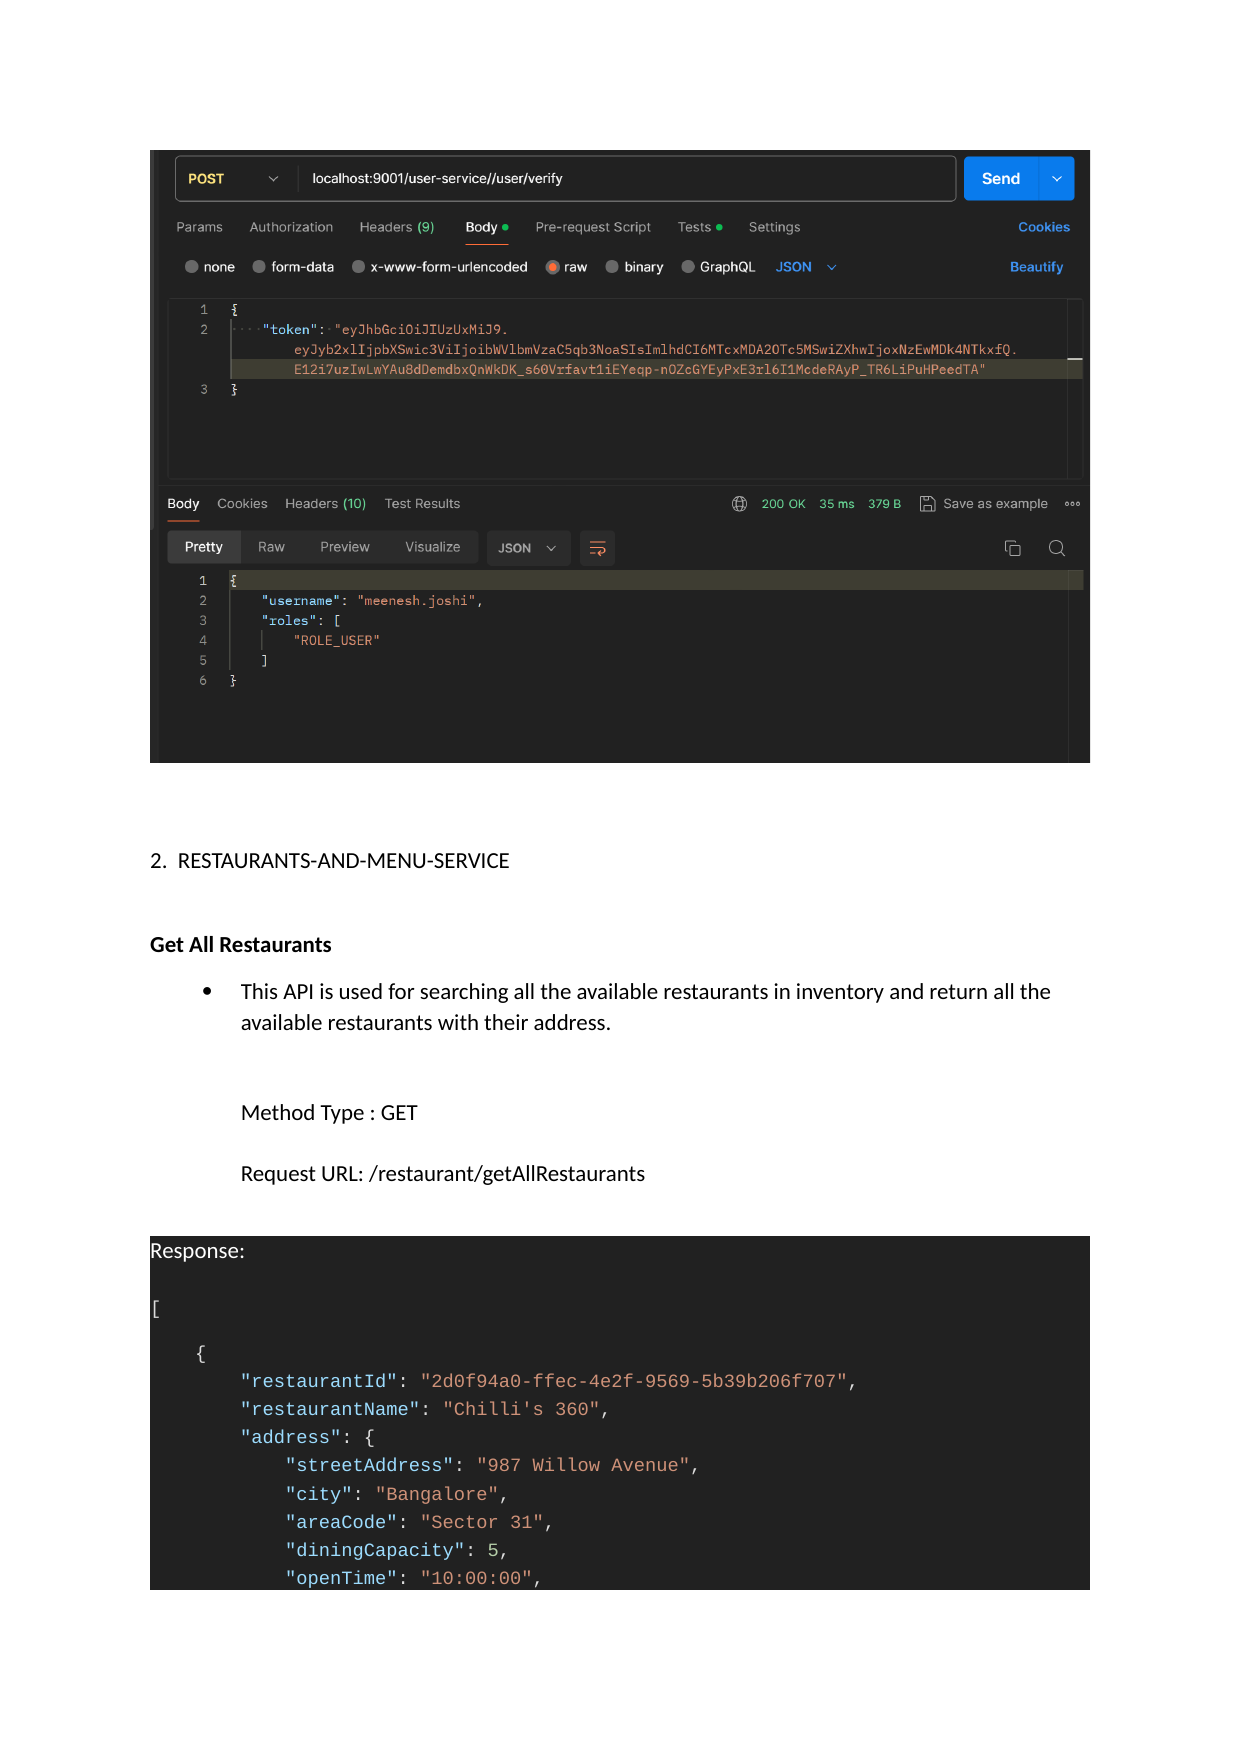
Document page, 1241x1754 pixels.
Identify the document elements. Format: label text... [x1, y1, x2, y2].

text Response: [ [150, 1236, 1090, 1320]
text "diningCapacity": 5, [150, 1534, 1090, 1562]
text "restaurantName": "Chilli's 360", [150, 1393, 1090, 1421]
text "address": { [150, 1421, 1090, 1449]
text { [150, 1337, 1090, 1365]
list Request URL: /restaurant/getAllRestaurants [241, 1159, 1090, 1187]
text "streetAddress": "987 Willow Avenue", [150, 1449, 1090, 1477]
text 2. RESTAURANTS-AND-MENU-SERVICE [150, 847, 1090, 931]
list This API is used for searching all the available restaurants in inventory and return all the available restaurants with their address. [203, 977, 1090, 1096]
list Method Type : GET [241, 1098, 1090, 1126]
text "city": "Bangalore", [150, 1477, 1090, 1506]
text "restaurantId": "2d0f94a0-ffec-4e2f-9569-5b39b206f707", [150, 1365, 1090, 1393]
text "openTime": "10:00:00", [150, 1562, 1090, 1590]
text "areaCode": "Sector 31", [150, 1506, 1090, 1534]
text Get All Restaurants [150, 931, 1090, 959]
picture [150, 150, 1091, 763]
